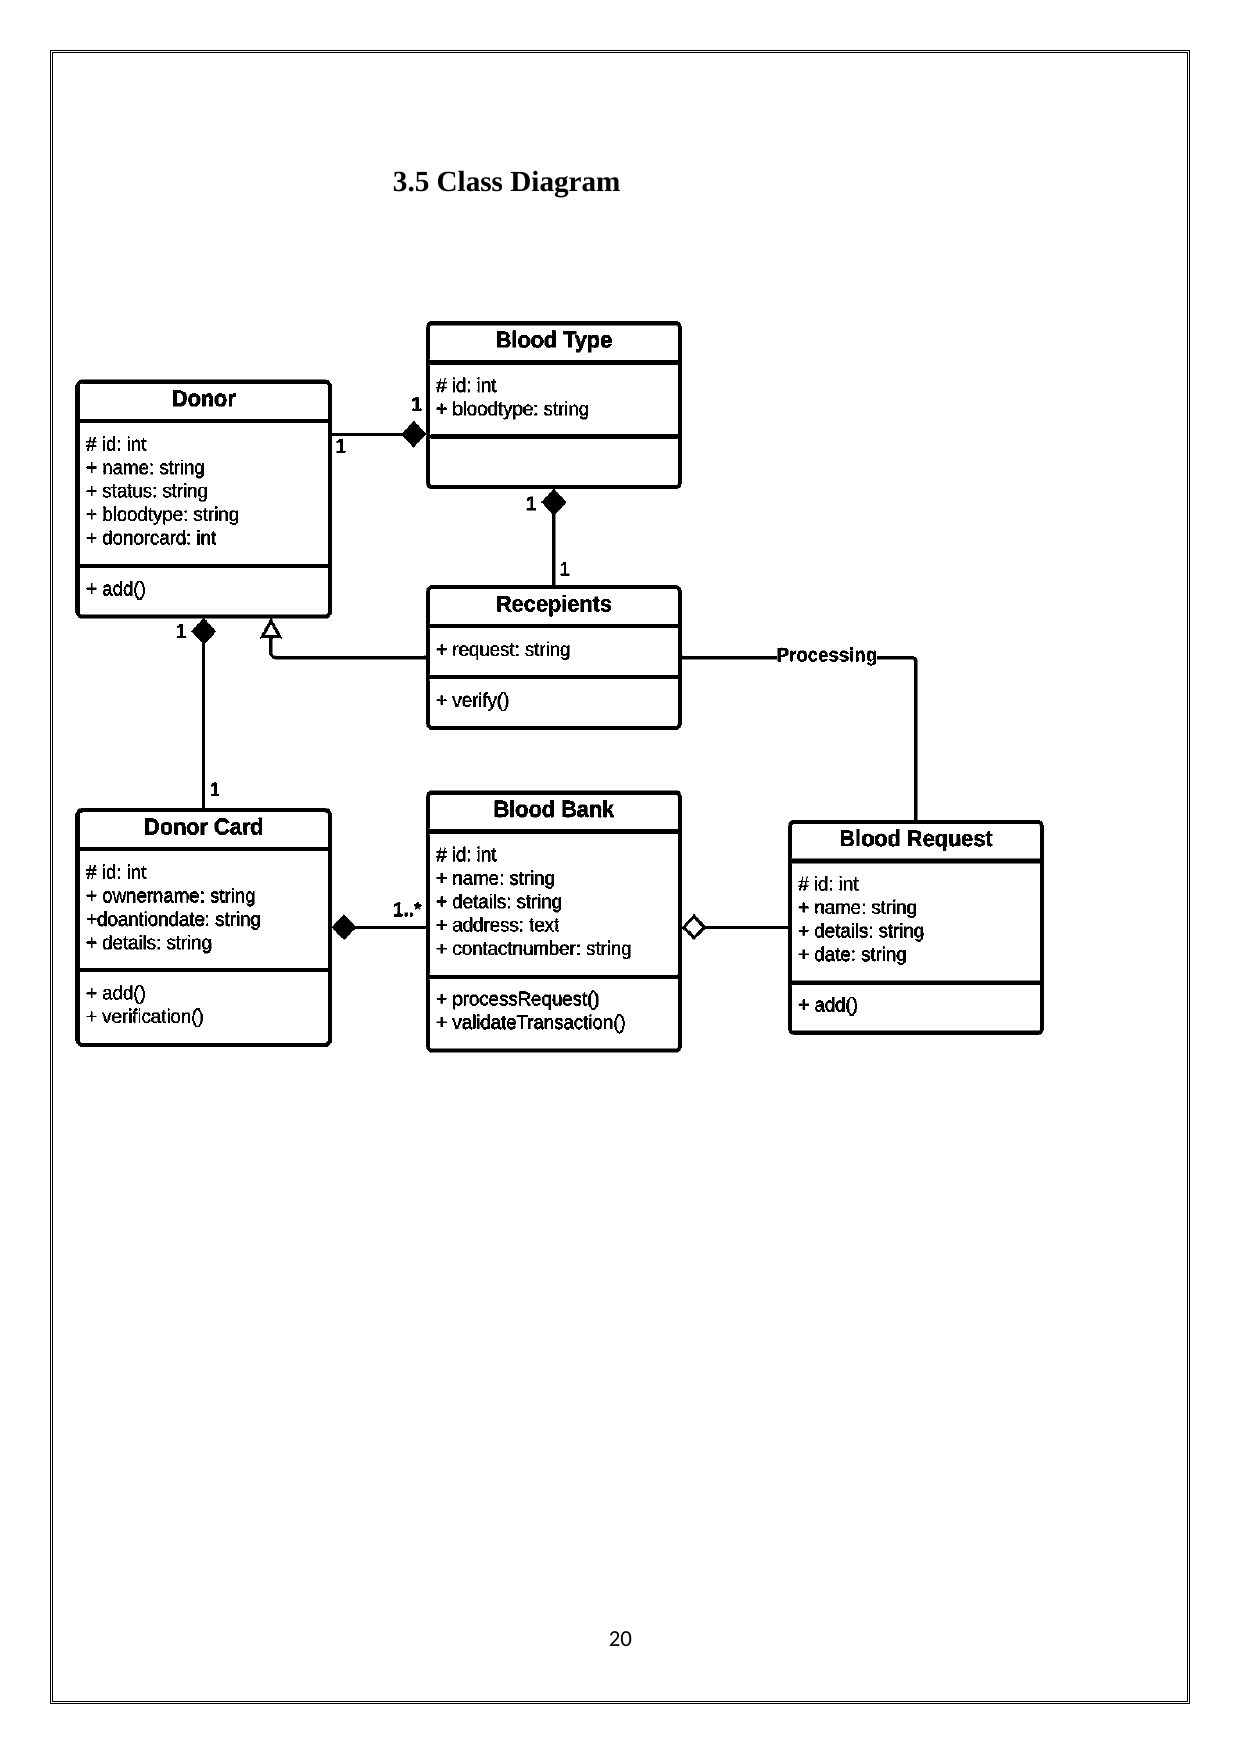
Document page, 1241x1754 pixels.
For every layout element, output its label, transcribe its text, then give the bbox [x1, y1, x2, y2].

text 3.5 Class Diagram [75, 164, 1165, 198]
